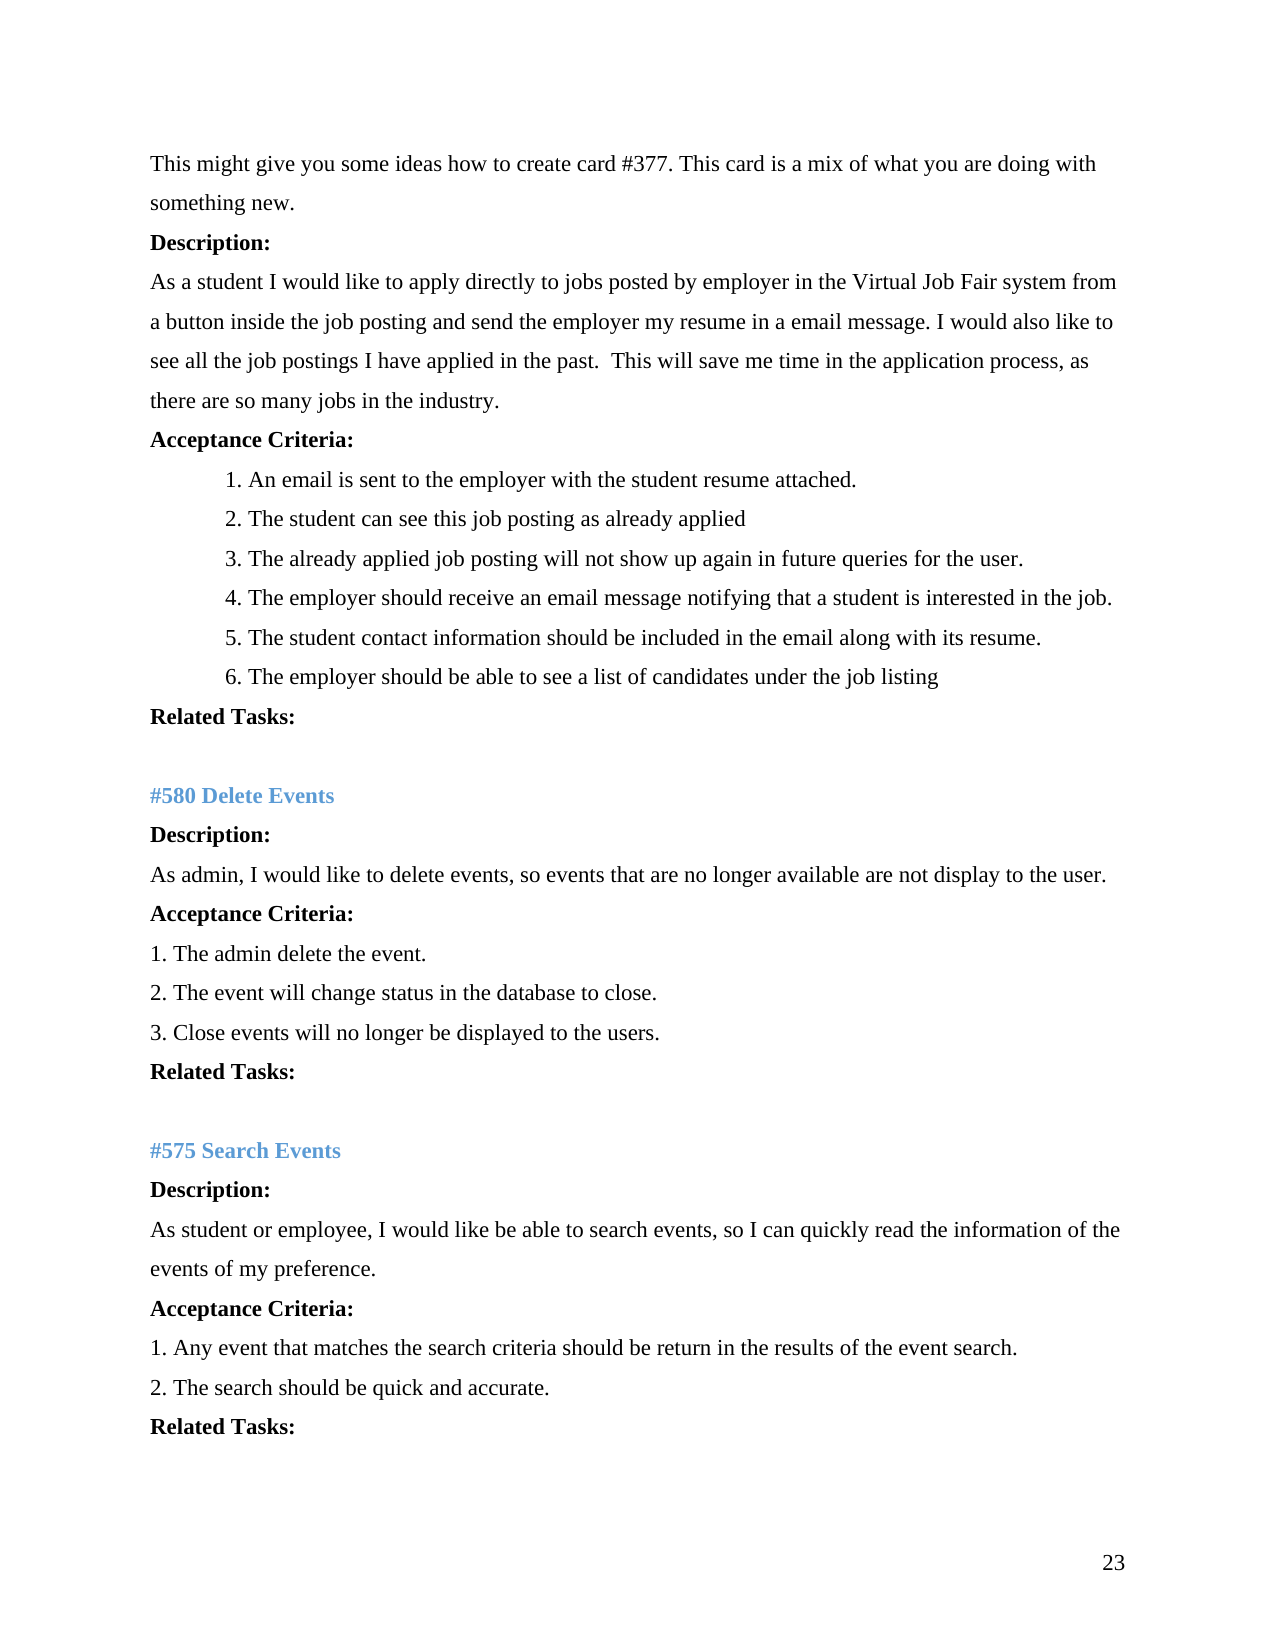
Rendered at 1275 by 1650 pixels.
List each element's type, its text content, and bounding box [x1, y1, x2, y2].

text As a student I would like to apply directly to jobs posted by employer in the Virtual Job Fair system from a button inside the job posting and send the employer my resume in a email message. I would also like to see all the job postings I have applied in the past. This will save me time in the application process, as there are so many jobs in the industry. [150, 268, 1125, 413]
text 4. The employer should receive an email message notifying that a student is interested in the job. [225, 584, 1125, 611]
text 1. Any event that matches the search criteria should be return in the results of the event search. [150, 1334, 1125, 1361]
text 2. The search should be quick and accurate. [150, 1374, 1125, 1400]
text Acceptance Criteria: [150, 1295, 1125, 1321]
text As admin, I would like to delete events, so events that are no longer available are not display to the user. [150, 861, 1125, 887]
text As student or employee, I would like be able to search events, so I can quickly read the information of the events of my preference. [150, 1216, 1125, 1282]
text 3. Close events will no longer be displayed to the users. [150, 1018, 1125, 1045]
text Acceptance Criteria: [150, 426, 1125, 453]
text Related Tasks: [150, 1413, 1125, 1440]
text 6. The employer should be able to see a list of candidates under the job listing [225, 663, 1125, 689]
text #575 Search Events [150, 1137, 1125, 1163]
text 3. The already applied job posting will not show up again in future queries for the user. [225, 545, 1125, 571]
text Acceptance Criteria: [150, 900, 1125, 926]
text 5. The student contact information should be included in the email along with its resume. [225, 624, 1125, 650]
text 1. The admin delete the event. [150, 939, 1125, 966]
text Description: [150, 229, 1125, 255]
text 2. The event will change status in the database to close. [150, 979, 1125, 1005]
text 1. An email is sent to the employer with the student resume attached. [225, 466, 1125, 492]
text #580 Delete Events [150, 782, 1125, 808]
text Related Tasks: [150, 1058, 1125, 1084]
text 2. The student can see this job posting as already applied [225, 505, 1125, 532]
text Description: [150, 821, 1125, 847]
text This might give you some ideas how to create card #377. This card is a mix of what you are doing with something new. [150, 150, 1125, 216]
text Related Tasks: [150, 703, 1125, 729]
text Description: [150, 1176, 1125, 1203]
